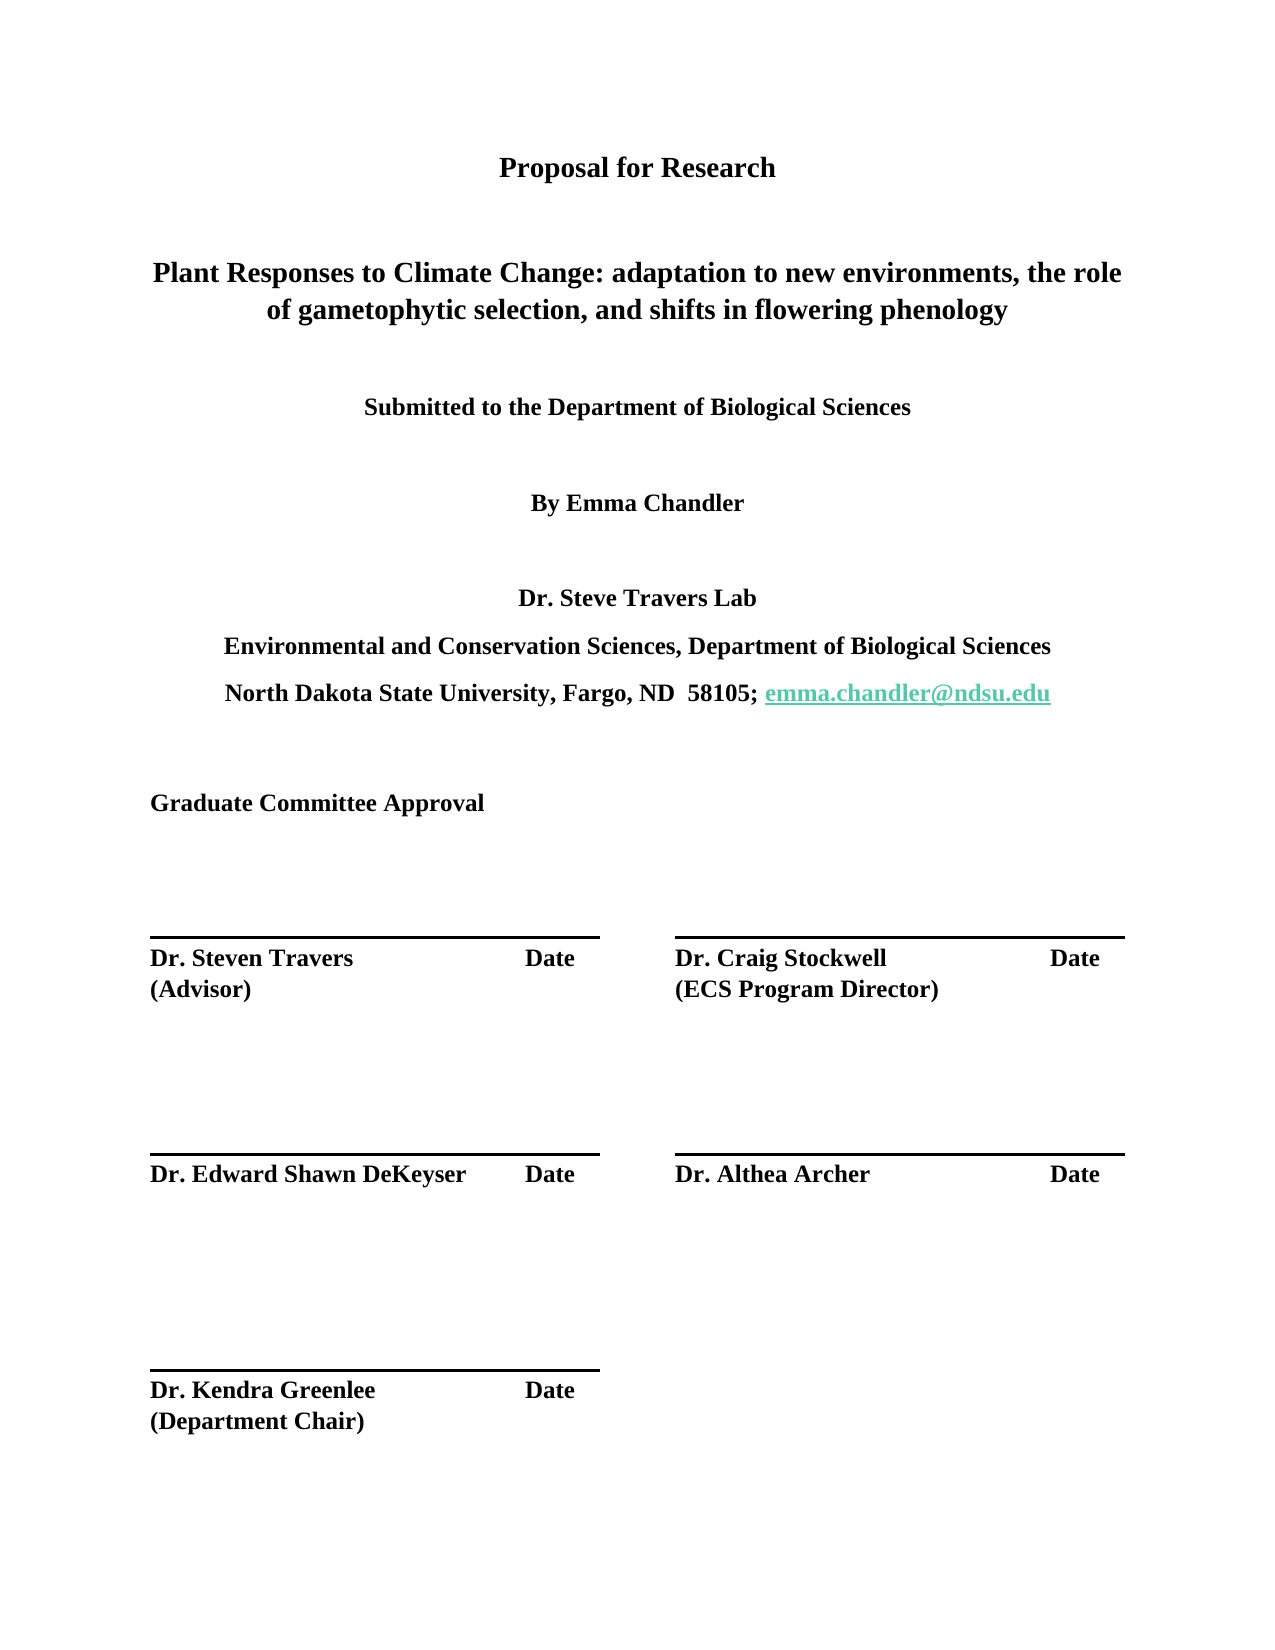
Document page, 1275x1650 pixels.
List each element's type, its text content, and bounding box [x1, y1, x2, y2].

text Dr. Steve Travers Lab [150, 583, 1125, 612]
text North Dakota State University, Fargo, ND 58105; emma.chandler@ndsu.edu [150, 678, 1125, 707]
text Dr. Steven Travers Date Dr. Craig Stockwell Date [150, 943, 1125, 972]
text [150, 1406, 1125, 1435]
text By Emma Chandler [150, 488, 1125, 516]
text Graduate Committee Approval [150, 788, 1125, 817]
text Proposal for Research [150, 150, 1125, 183]
text Environmental and Conservation Sciences, Department of Biological Sciences [150, 631, 1125, 659]
text Dr. Kendra Greenlee Date [150, 1375, 1125, 1404]
text Submitted to the Department of Biological Sciences [150, 392, 1125, 421]
text Dr. Edward Shawn DeKeyser Date Dr. Althea Archer Date [150, 1159, 1125, 1188]
text (Advisor) (ECS Program Director) [150, 974, 1125, 1003]
text Plant Responses to Climate Change: adaptation to new environments, the role of gametophytic selection, and shifts in flowering phenology [150, 256, 1125, 325]
